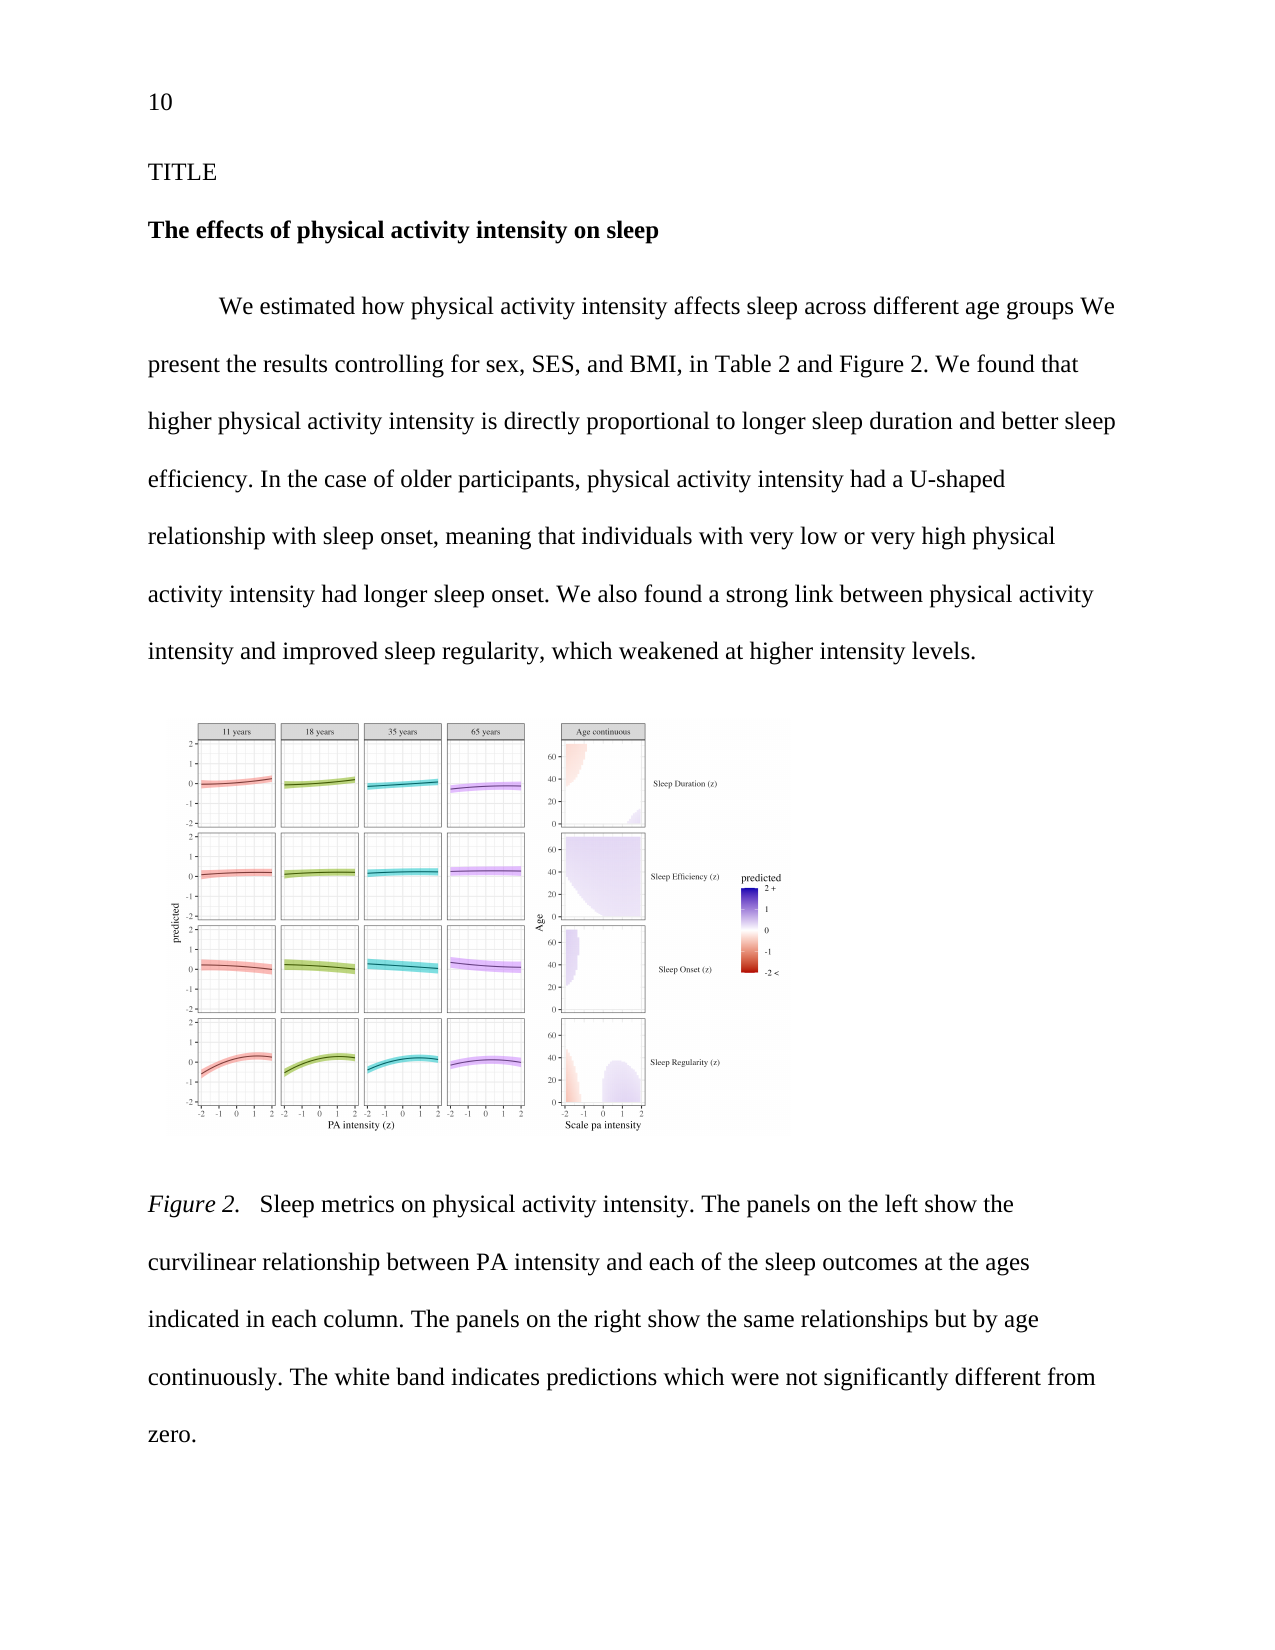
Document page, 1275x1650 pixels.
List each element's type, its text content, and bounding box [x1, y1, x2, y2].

text Figure 2. Sleep metrics on physical activity intensity. The panels on the left show the curvilinear relationship between PA intensity and each of the sleep outcomes at the ages indicated in each column. The panels on the right show the same relationships but by age continuously. The white band indicates predictions which were not significantly different from zero. [148, 1189, 1127, 1448]
picture [166, 718, 792, 1136]
text We estimated how physical activity intensity affects sleep across different age groups We present the results controlling for sex, SES, and BMI, in Table 2 and Figure 2. We found that higher physical activity intensity is directly proportional to longer sleep duration and better sleep efficiency. In the case of older participants, physical activity intensity had a U-shaped relationship with sleep onset, meaning that individuals with very low or very high physical activity intensity had longer sleep onset. We also found a strong link between physical activity intensity and improved sleep regularity, which weakened at higher intensity levels. [148, 291, 1127, 665]
subtitle The effects of physical activity intensity on sleep [148, 215, 1127, 244]
